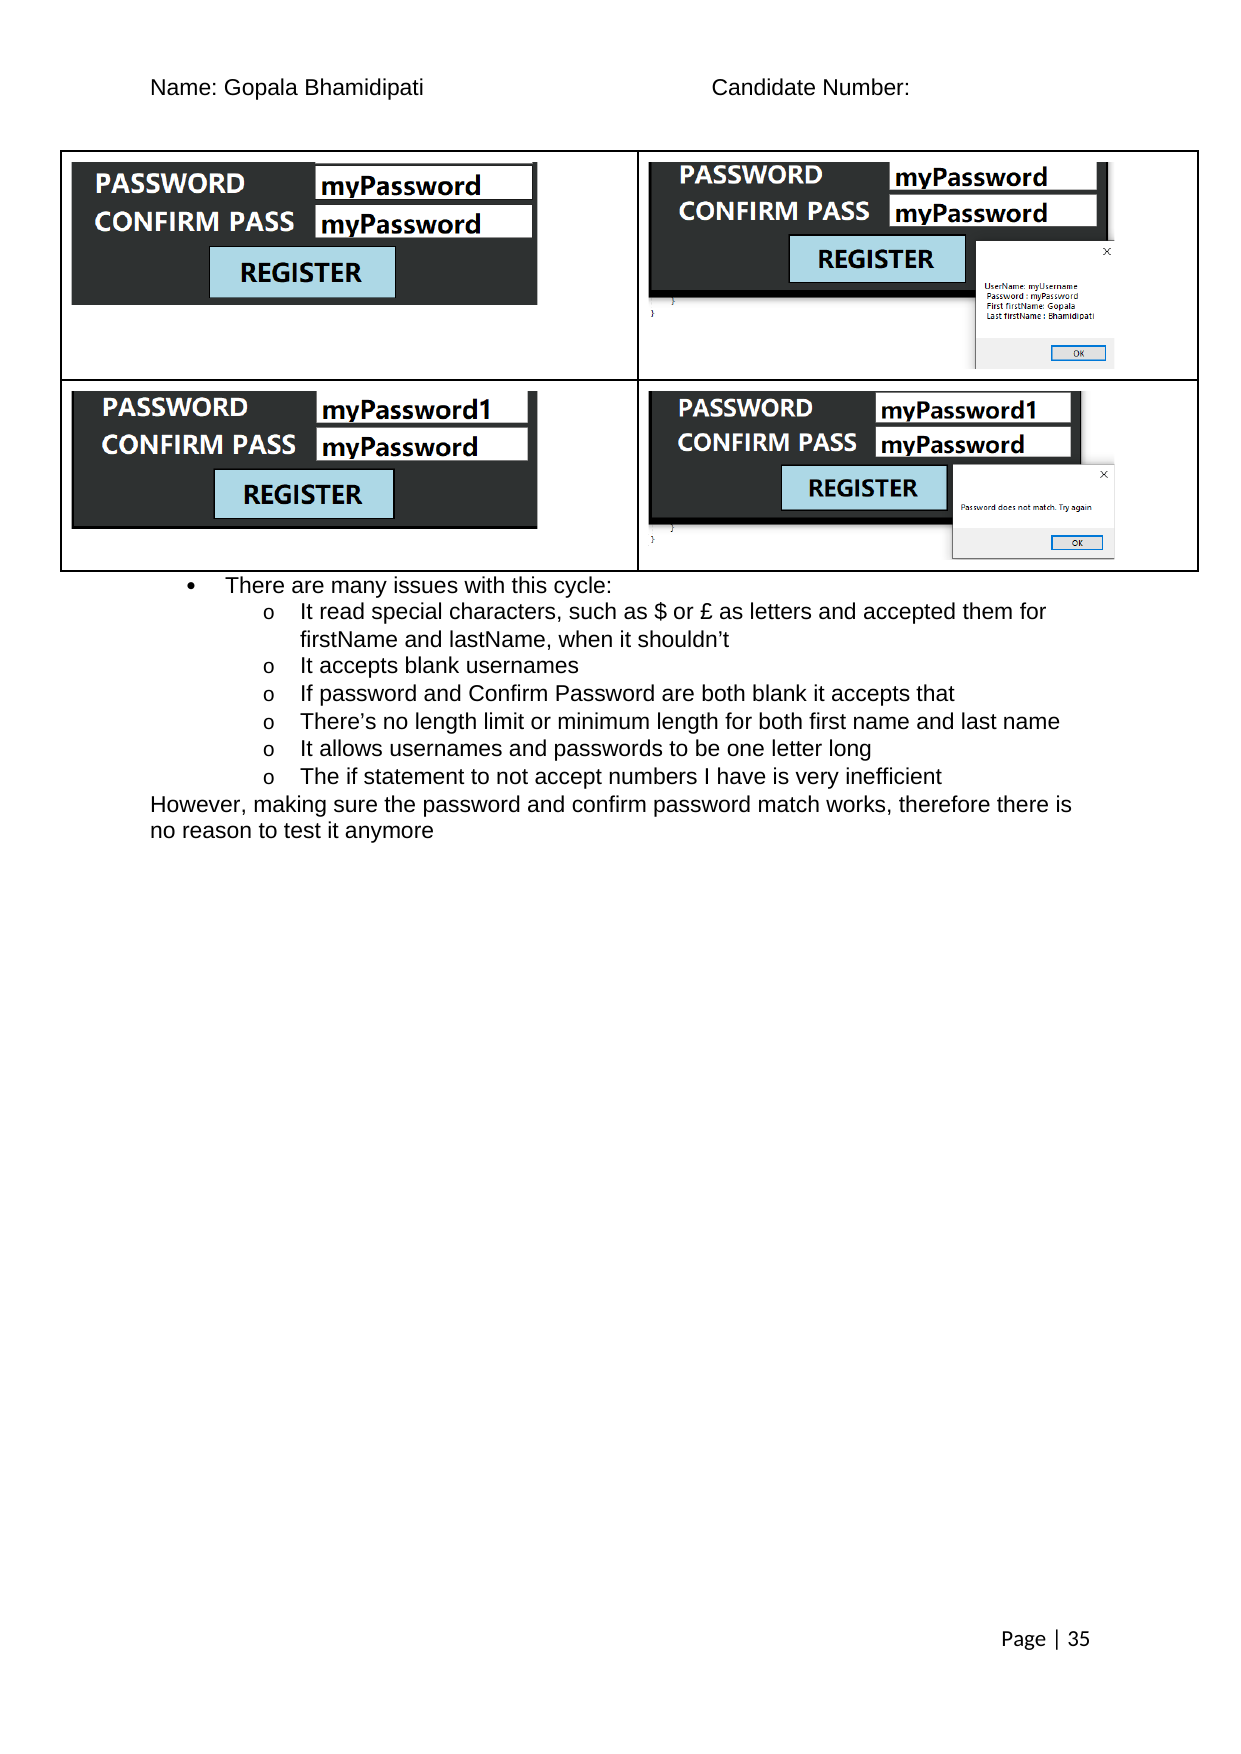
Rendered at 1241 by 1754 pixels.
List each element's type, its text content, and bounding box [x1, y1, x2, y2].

list It read special characters, such as $ or £ as letters and accepted them for firstName and lastName, when it shouldn’t [262, 598, 1090, 652]
table_cell [639, 152, 1197, 379]
list There are many issues with this cycle: [187, 572, 1090, 598]
list If password and Confirm Password are both blank it accepts that [262, 680, 1090, 708]
picture [648, 162, 1115, 369]
table_cell [639, 381, 1197, 570]
picture [71, 391, 538, 529]
table_cell [62, 381, 637, 570]
text However, making sure the password and confirm password match works, therefore there is no reason to test it anymore [150, 791, 1090, 843]
list The if statement to not accept numbers I have is very inefficient [262, 763, 1090, 791]
picture [71, 162, 538, 305]
list There’s no length limit or minimum length for both first name and last name [262, 708, 1090, 735]
list It allows usernames and passwords to be one letter long [262, 735, 1090, 763]
picture [648, 391, 1115, 560]
list It accepts blank usernames [262, 652, 1090, 680]
table_cell [62, 152, 637, 379]
